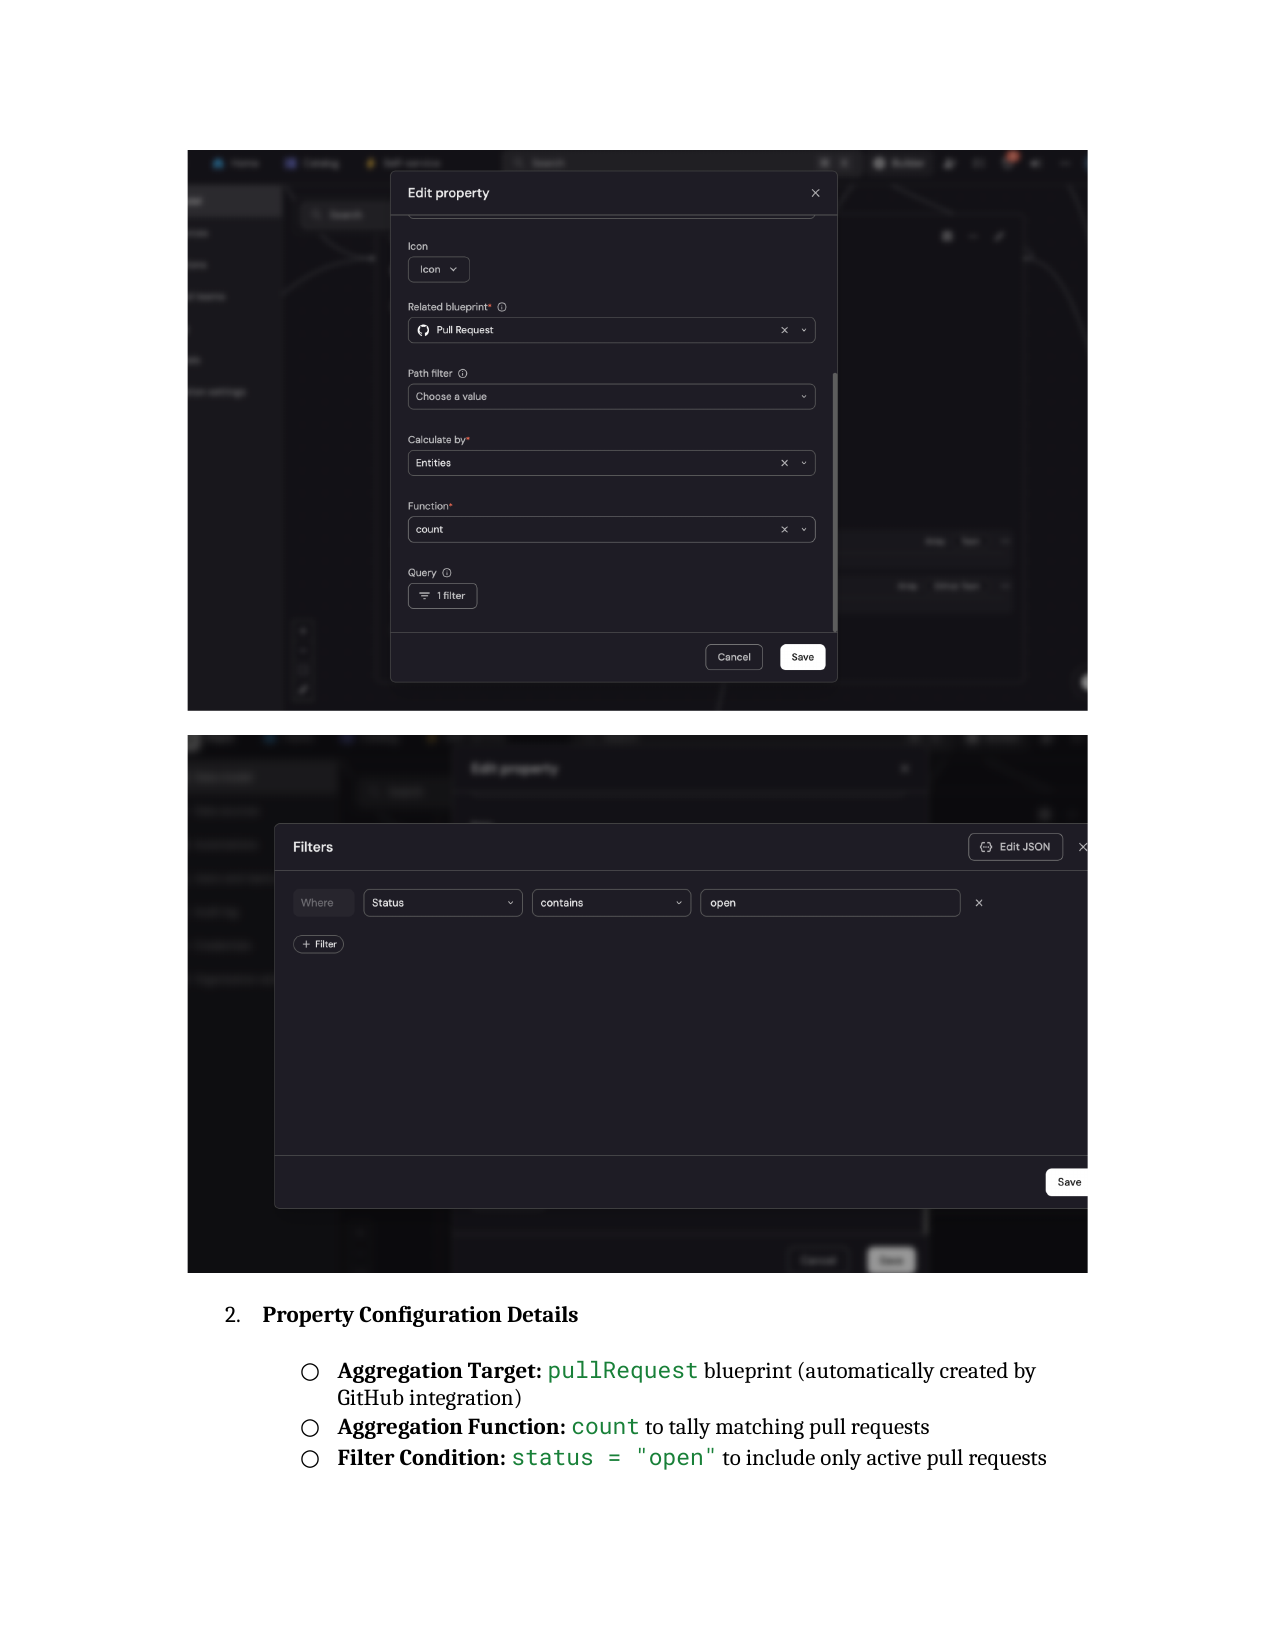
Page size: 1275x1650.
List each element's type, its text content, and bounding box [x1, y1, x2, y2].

list Filter Condition: status = "open" to include only active pull requests [300, 1441, 1087, 1471]
list Property Configuration Details [225, 1301, 1087, 1354]
list Aggregation Target: pullRequest blueprint (automatically created by GitHub integration) [300, 1354, 1087, 1411]
picture [187, 150, 1088, 711]
list Aggregation Function: count to tally matching pull requests [300, 1411, 1087, 1441]
picture [187, 735, 1088, 1273]
